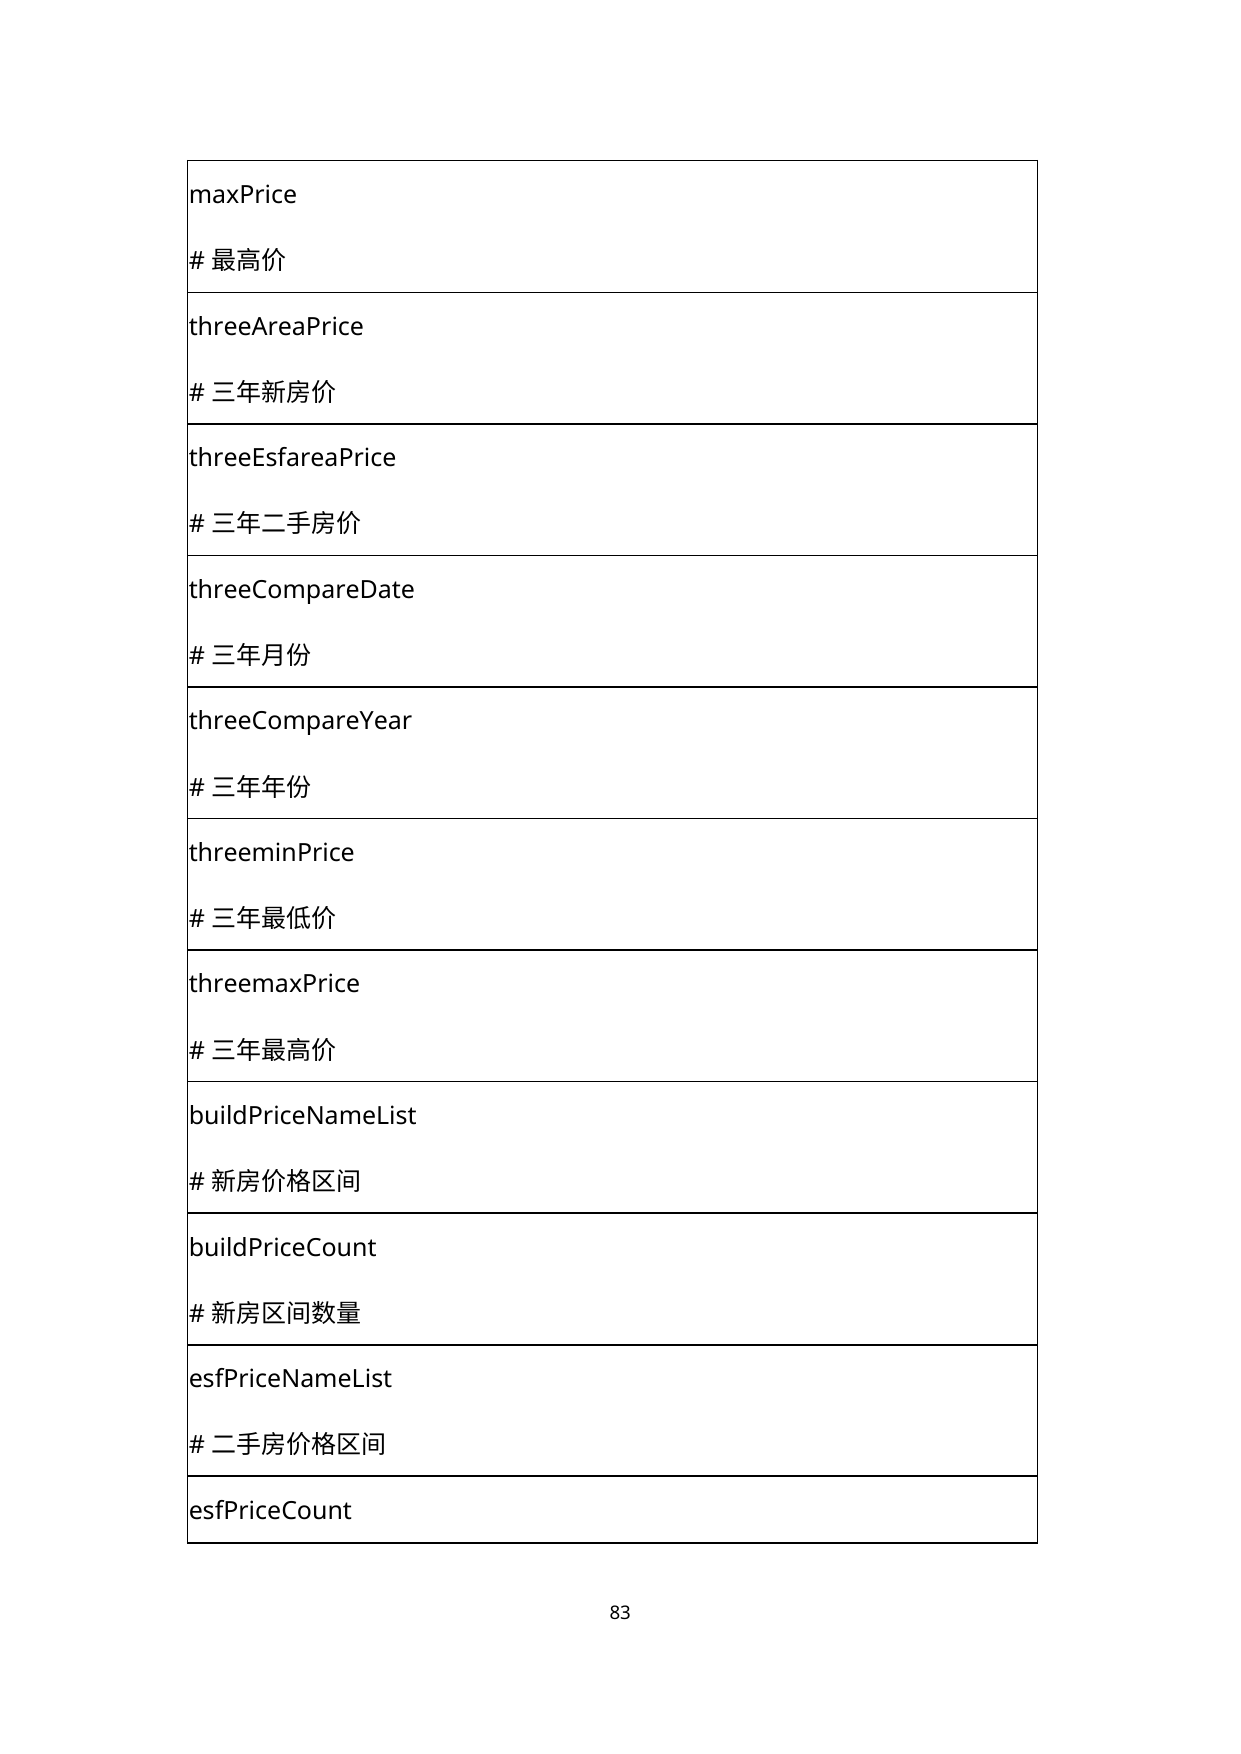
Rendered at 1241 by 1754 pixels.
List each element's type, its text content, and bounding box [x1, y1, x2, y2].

table_cell threemaxPrice # 三年最高价 [188, 951, 1037, 1081]
table_cell threeCompareYear # 三年年份 [188, 688, 1037, 818]
table_cell threeEsfareaPrice # 三年二手房价 [188, 425, 1037, 554]
table_cell esfPriceNameList # 二手房价格区间 [188, 1346, 1037, 1475]
table_cell buildPriceCount # 新房区间数量 [188, 1214, 1037, 1344]
table_cell threeminPrice # 三年最低价 [188, 819, 1037, 949]
table_cell threeCompareDate # 三年月份 [188, 556, 1037, 686]
table_cell threeAreaPrice # 三年新房价 [188, 293, 1037, 423]
table_cell maxPrice # 最高价 [188, 161, 1037, 291]
table_cell buildPriceNameList # 新房价格区间 [188, 1082, 1037, 1212]
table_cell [188, 1477, 1037, 1542]
